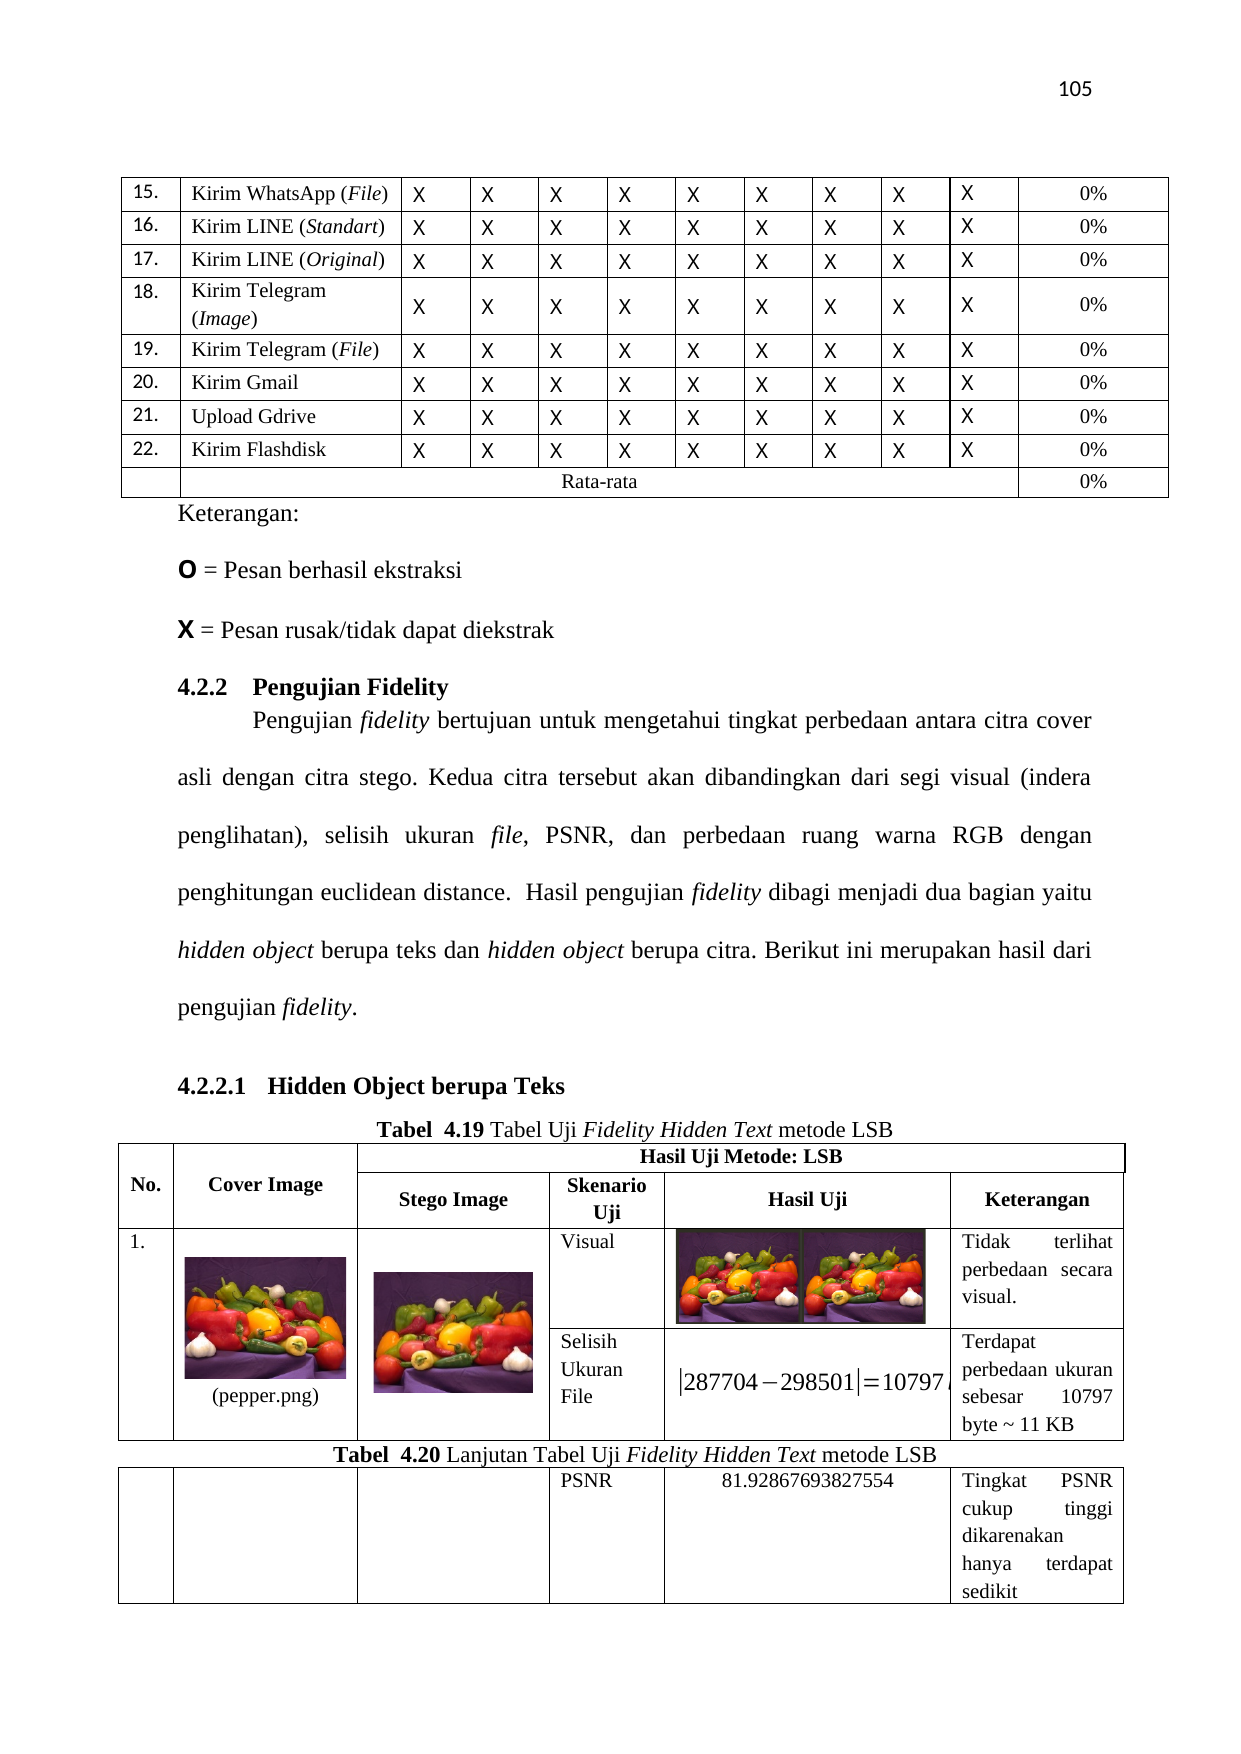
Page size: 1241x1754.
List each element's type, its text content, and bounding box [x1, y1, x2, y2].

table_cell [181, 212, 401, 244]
picture [675, 1229, 926, 1324]
text Tabel 4.15 Tabel Uji Fidelity Hidden Text metode LSB [177, 1116, 1092, 1143]
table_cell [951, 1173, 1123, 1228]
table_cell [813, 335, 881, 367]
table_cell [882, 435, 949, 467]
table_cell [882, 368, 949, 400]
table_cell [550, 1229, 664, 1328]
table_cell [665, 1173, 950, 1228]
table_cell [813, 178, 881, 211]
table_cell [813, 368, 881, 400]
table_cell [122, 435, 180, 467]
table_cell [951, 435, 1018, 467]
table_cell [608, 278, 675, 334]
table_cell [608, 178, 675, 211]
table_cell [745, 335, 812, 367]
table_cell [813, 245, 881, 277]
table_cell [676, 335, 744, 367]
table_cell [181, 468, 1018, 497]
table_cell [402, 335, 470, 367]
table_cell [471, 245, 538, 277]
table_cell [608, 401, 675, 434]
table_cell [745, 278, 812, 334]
text X = Pesan rusak/tidak dapat diekstrak [177, 612, 1092, 646]
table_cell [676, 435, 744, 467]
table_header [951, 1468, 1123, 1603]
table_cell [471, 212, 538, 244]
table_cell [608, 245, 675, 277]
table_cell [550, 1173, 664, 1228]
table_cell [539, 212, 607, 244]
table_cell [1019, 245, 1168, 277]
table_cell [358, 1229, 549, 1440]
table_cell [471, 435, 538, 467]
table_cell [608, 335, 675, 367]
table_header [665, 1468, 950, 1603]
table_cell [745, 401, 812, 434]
text O = Pesan berhasil ekstraksi [177, 552, 1092, 586]
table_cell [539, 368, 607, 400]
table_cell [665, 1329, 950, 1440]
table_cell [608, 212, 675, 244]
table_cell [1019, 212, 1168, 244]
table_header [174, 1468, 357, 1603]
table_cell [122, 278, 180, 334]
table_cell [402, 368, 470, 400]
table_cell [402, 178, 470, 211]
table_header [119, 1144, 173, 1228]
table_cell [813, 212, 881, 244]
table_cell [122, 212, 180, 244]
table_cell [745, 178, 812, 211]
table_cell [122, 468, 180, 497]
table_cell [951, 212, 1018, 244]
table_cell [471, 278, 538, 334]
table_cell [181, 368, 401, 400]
picture [373, 1272, 533, 1393]
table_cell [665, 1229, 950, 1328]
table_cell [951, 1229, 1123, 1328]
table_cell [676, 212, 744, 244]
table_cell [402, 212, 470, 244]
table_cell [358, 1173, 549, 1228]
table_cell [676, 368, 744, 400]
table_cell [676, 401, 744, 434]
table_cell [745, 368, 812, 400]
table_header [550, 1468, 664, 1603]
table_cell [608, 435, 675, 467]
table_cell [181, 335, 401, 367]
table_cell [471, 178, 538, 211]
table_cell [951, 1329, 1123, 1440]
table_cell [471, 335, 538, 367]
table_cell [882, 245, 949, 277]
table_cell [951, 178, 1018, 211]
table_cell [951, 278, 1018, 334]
subtitle Pengujian Fidelity [177, 672, 1092, 701]
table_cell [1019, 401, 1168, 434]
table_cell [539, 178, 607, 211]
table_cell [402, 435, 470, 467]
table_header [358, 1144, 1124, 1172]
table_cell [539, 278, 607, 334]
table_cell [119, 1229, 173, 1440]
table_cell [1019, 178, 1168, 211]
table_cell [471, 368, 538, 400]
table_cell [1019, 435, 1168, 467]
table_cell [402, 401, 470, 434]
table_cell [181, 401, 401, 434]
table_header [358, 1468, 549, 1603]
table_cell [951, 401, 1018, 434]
picture [184, 1257, 347, 1379]
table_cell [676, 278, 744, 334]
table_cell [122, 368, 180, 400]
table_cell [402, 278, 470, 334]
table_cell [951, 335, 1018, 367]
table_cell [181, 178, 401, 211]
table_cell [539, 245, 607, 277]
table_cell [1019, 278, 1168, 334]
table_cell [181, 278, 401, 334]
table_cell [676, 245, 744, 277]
subtitle Hidden Object berupa Teks [177, 1071, 1092, 1099]
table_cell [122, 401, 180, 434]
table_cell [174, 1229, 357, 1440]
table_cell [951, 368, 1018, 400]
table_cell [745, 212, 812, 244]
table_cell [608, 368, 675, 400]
text Pengujian fidelity bertujuan untuk mengetahui tingkat perbedaan antara citra cover asli dengan citra stego. Kedua citra tersebut akan dibandingkan dari segi visual (indera penglihatan), selisih ukuran file, PSNR, dan perbedaan ruang warna RGB dengan penghitungan euclidean distance. Hasil pengujian fidelity dibagi menjadi dua bagian yaitu hidden object berupa teks dan hidden object berupa citra. Berikut ini merupakan hasil dari pengujian fidelity. [177, 705, 1092, 1021]
text Tabel 4.16 Lanjutan Tabel Uji Fidelity Hidden Text metode LSB [177, 1441, 1092, 1467]
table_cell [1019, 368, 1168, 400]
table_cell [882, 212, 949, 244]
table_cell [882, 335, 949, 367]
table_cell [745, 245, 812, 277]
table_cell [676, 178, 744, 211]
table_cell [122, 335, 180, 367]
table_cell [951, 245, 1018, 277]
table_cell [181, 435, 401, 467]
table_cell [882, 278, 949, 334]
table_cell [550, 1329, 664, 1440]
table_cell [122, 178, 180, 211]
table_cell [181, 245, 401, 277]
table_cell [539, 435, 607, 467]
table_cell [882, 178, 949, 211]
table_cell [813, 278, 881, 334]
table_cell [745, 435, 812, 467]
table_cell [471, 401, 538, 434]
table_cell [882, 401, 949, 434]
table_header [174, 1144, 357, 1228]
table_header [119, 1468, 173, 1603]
text Keterangan: [177, 498, 1092, 527]
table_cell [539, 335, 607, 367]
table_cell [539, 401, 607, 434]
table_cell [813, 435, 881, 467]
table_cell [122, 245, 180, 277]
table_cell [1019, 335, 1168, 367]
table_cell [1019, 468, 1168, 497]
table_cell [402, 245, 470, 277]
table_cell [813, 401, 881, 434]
